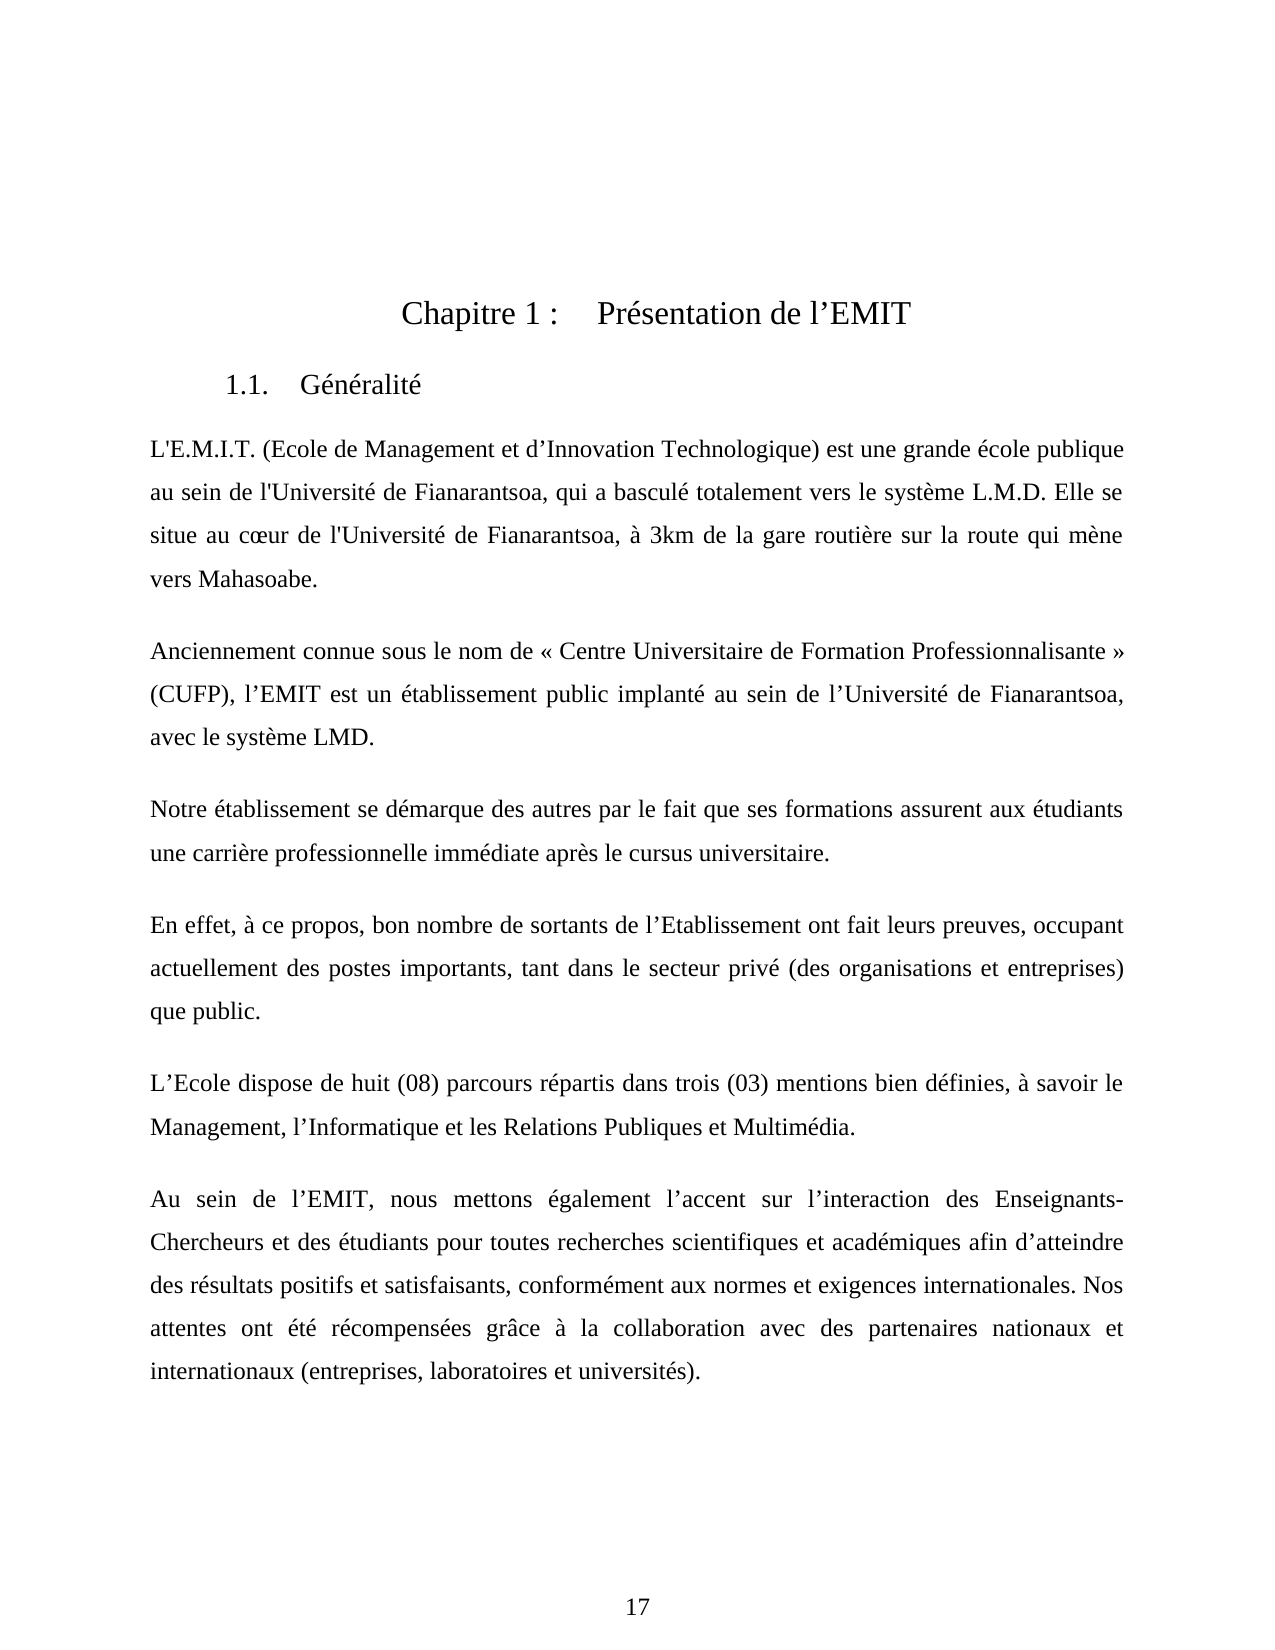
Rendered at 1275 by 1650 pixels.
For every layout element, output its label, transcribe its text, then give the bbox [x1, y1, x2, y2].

text Anciennement connue sous le nom de « Centre Universitaire de Formation Professionnalisante » (CUFP), l’EMIT est un établissement public implanté au sein de l’Université de Fianarantsoa, avec le système LMD. [150, 636, 1125, 751]
text Au sein de l’EMIT, nous mettons également l’accent sur l’interaction des Enseignants-Chercheurs et des étudiants pour toutes recherches scientifiques et académiques afin d’atteindre des résultats positifs et satisfaisants, conformément aux normes et exigences internationales. Nos attentes ont été récompensées grâce à la collaboration avec des partenaires nationaux et internationaux (entreprises, laboratoires et universités). [150, 1184, 1125, 1385]
list Généralité [225, 367, 1125, 401]
text L’Ecole dispose de huit (08) parcours répartis dans trois (03) mentions bien définies, à savoir le Management, l’Informatique et les Relations Publiques et Multimédia. [150, 1068, 1125, 1140]
text Notre établissement se démarque des autres par le fait que ses formations assurent aux étudiants une carrière professionnelle immédiate après le cursus universitaire. [150, 794, 1125, 866]
text En effet, à ce propos, bon nombre de sortants de l’Etablissement ont fait leurs preuves, occupant actuellement des postes importants, tant dans le secteur privé (des organisations et entreprises) que public. [150, 910, 1125, 1025]
text L'E.M.I.T. (Ecole de Management et d’Innovation Technologique) est une grande école publique au sein de l'Université de Fianarantsoa, qui a basculé totalement vers le système L.M.D. Elle se situe au cœur de l'Université de Fianarantsoa, à 3km de la gare routière sur la route qui mène vers Mahasoabe. [150, 434, 1125, 592]
list Présentation de l’EMIT [187, 293, 1125, 331]
